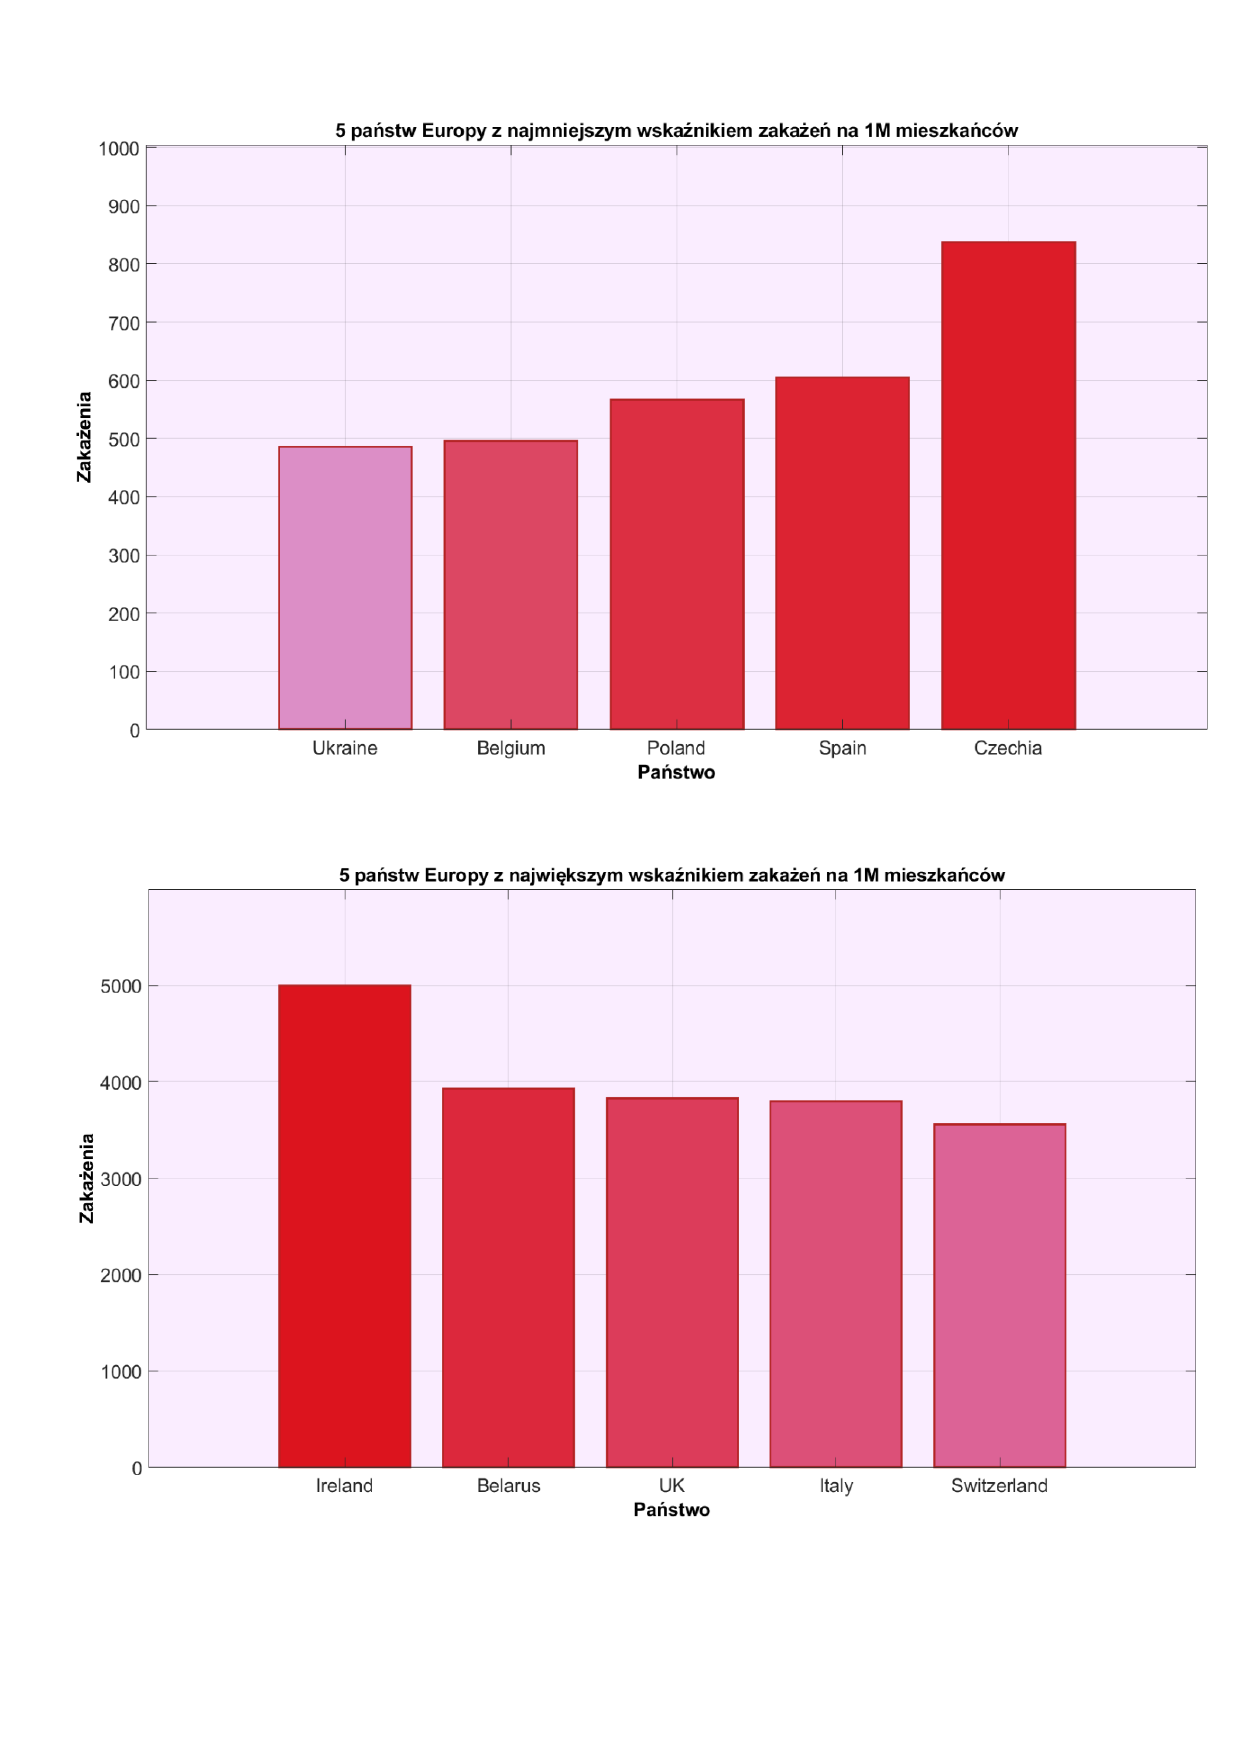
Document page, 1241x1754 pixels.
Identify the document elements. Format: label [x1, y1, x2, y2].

picture [67, 859, 1218, 1530]
picture [67, 118, 1221, 785]
